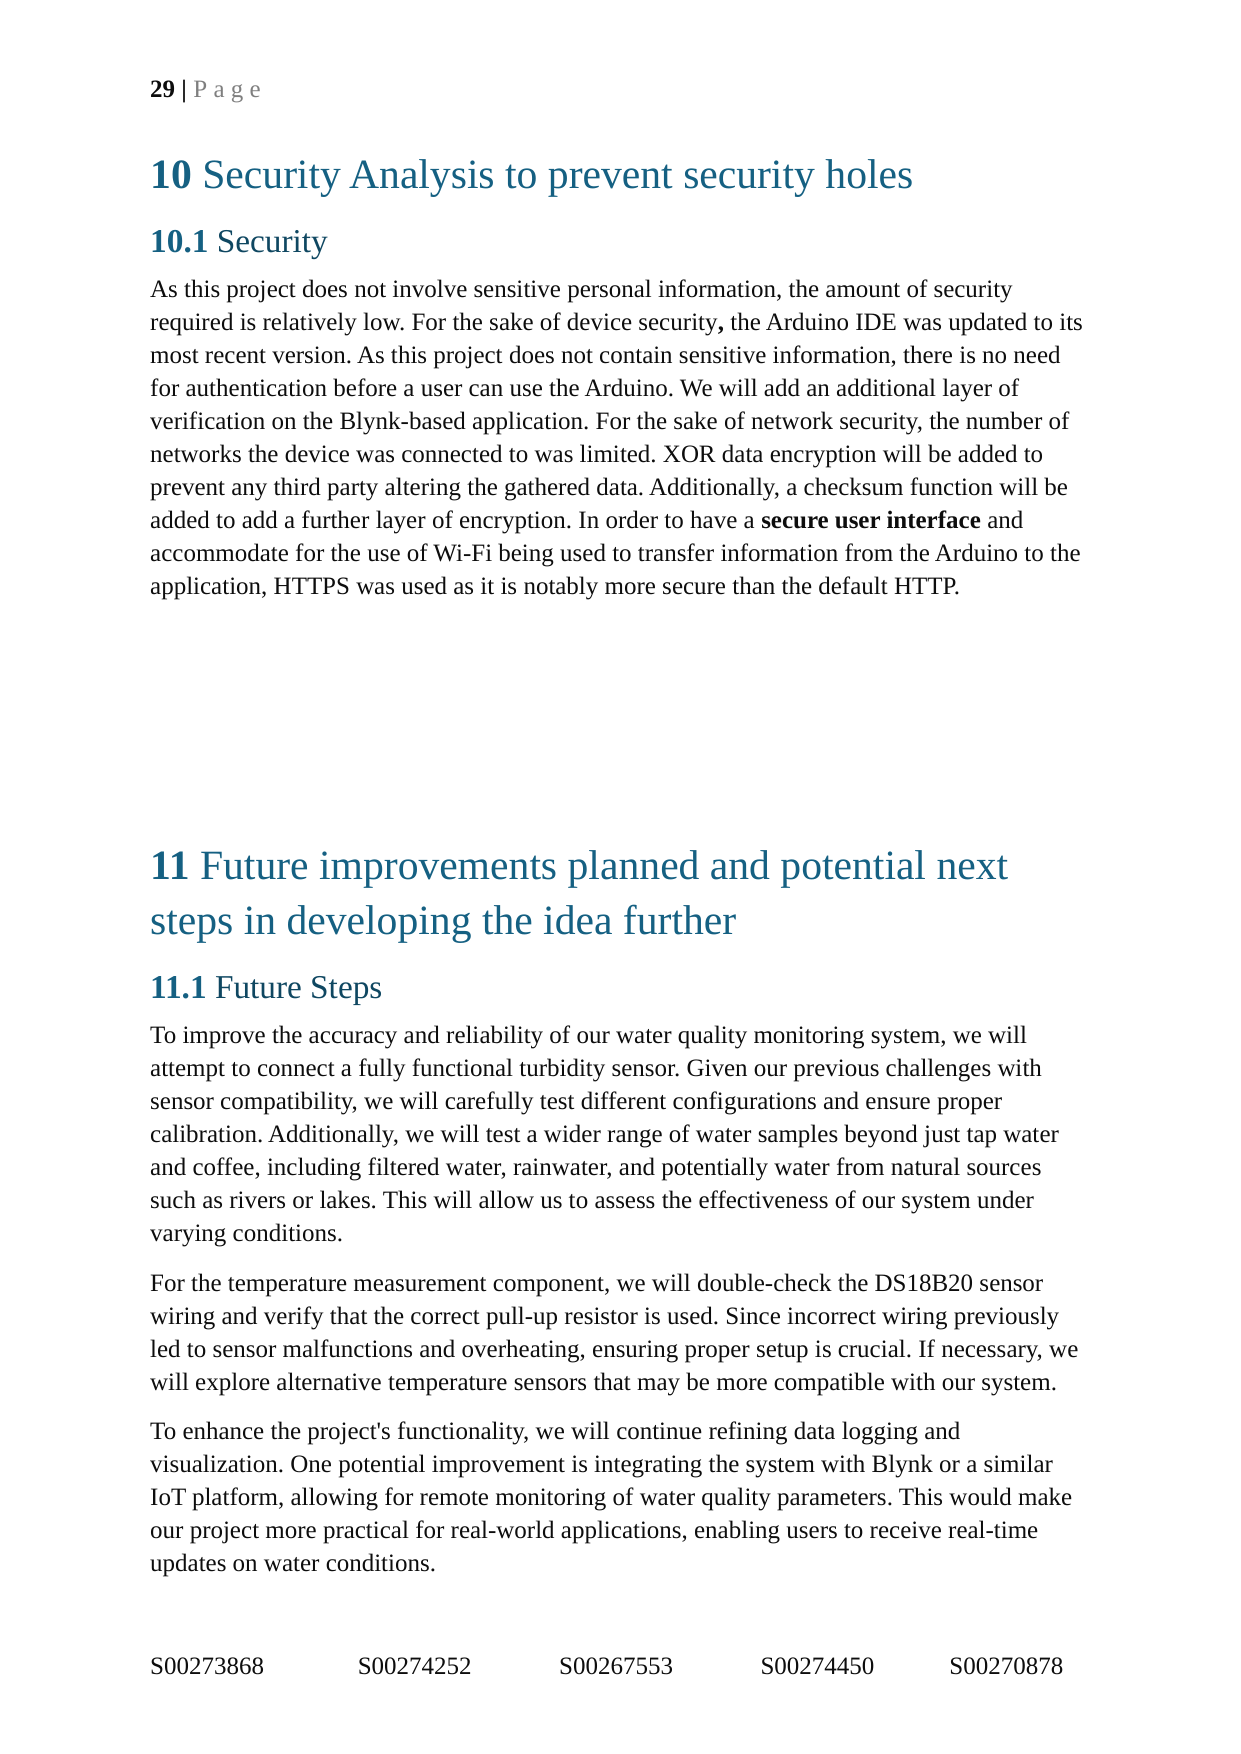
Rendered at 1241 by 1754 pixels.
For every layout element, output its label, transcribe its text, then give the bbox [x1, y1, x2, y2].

subtitle Security Analysis to prevent security holes [150, 150, 1090, 198]
subtitle Future Steps [150, 967, 1090, 1006]
text To enhance the project's functionality, we will continue refining data logging and visualization. One potential improvement is integrating the system with Blynk or a similar IoT platform, allowing for remote monitoring of water quality parameters. This would make our project more practical for real-world applications, enabling users to receive real-time updates on water conditions. [150, 1416, 1090, 1577]
subtitle Security [150, 222, 1090, 260]
text As this project does not involve sensitive personal information, the amount of security required is relatively low. For the sake of device security, the Arduino IDE was updated to its most recent version. As this project does not contain sensitive information, there is no need for authentication before a user can use the Arduino. We will add an additional layer of verification on the Blynk-based application. For the sake of network security, the number of networks the device was connected to was limited. XOR data encryption will be added to prevent any third party altering the gathered data. Additionally, a checksum function will be added to add a further layer of encryption. In order to have a secure user interface and accommodate for the use of Wi-Fi being used to transfer information from the Arduino to the application, HTTPS was used as it is notably more secure than the default HTTP. [150, 274, 1090, 600]
text For the temperature measurement component, we will double-check the DS18B20 sensor wiring and verify that the correct pull-up resistor is used. Since incorrect wiring previously led to sensor malfunctions and overheating, ensuring proper setup is crucial. If necessary, we will explore alternative temperature sensors that may be more compatible with our system. [150, 1268, 1090, 1396]
subtitle Future improvements planned and potential next steps in developing the idea further [150, 841, 1090, 944]
text To improve the accuracy and reliability of our water quality monitoring system, we will attempt to connect a fully functional turbidity sensor. Given our previous challenges with sensor compatibility, we will carefully test different configurations and ensure proper calibration. Additionally, we will test a wider range of water samples beyond just tap water and coffee, including filtered water, rainwater, and potentially water from natural sources such as rivers or lakes. This will allow us to assess the effectiveness of our system under varying conditions. [150, 1020, 1090, 1247]
